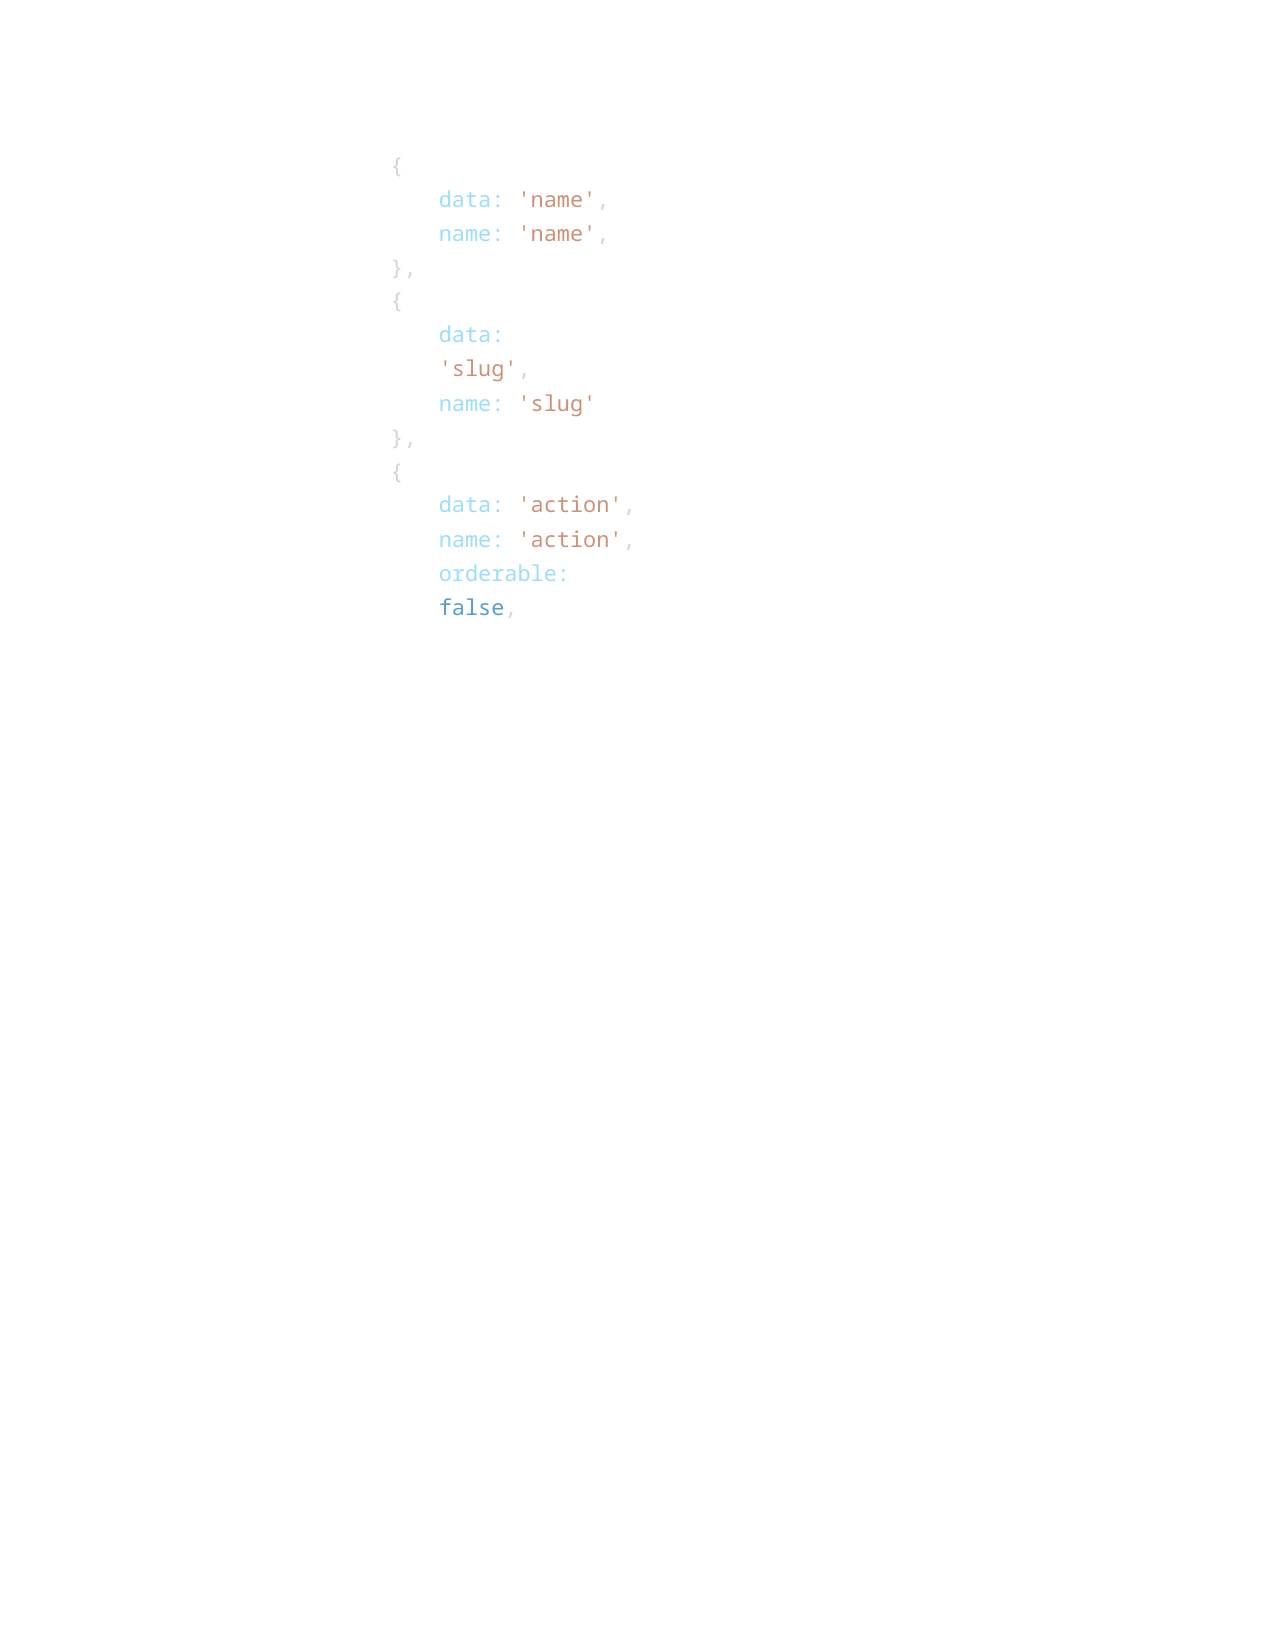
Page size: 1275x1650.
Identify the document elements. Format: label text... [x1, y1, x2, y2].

text }, [390, 422, 1139, 452]
text data: 'action', name: 'action', orderable: false, [438, 489, 643, 622]
text name: 'name', [438, 218, 1139, 247]
text { [390, 456, 1139, 486]
text data: 'slug', name: 'slug' [438, 319, 597, 417]
text }, [390, 252, 1139, 281]
text { [390, 150, 1139, 180]
text data: 'name', [438, 184, 1139, 213]
text { [390, 286, 1139, 315]
